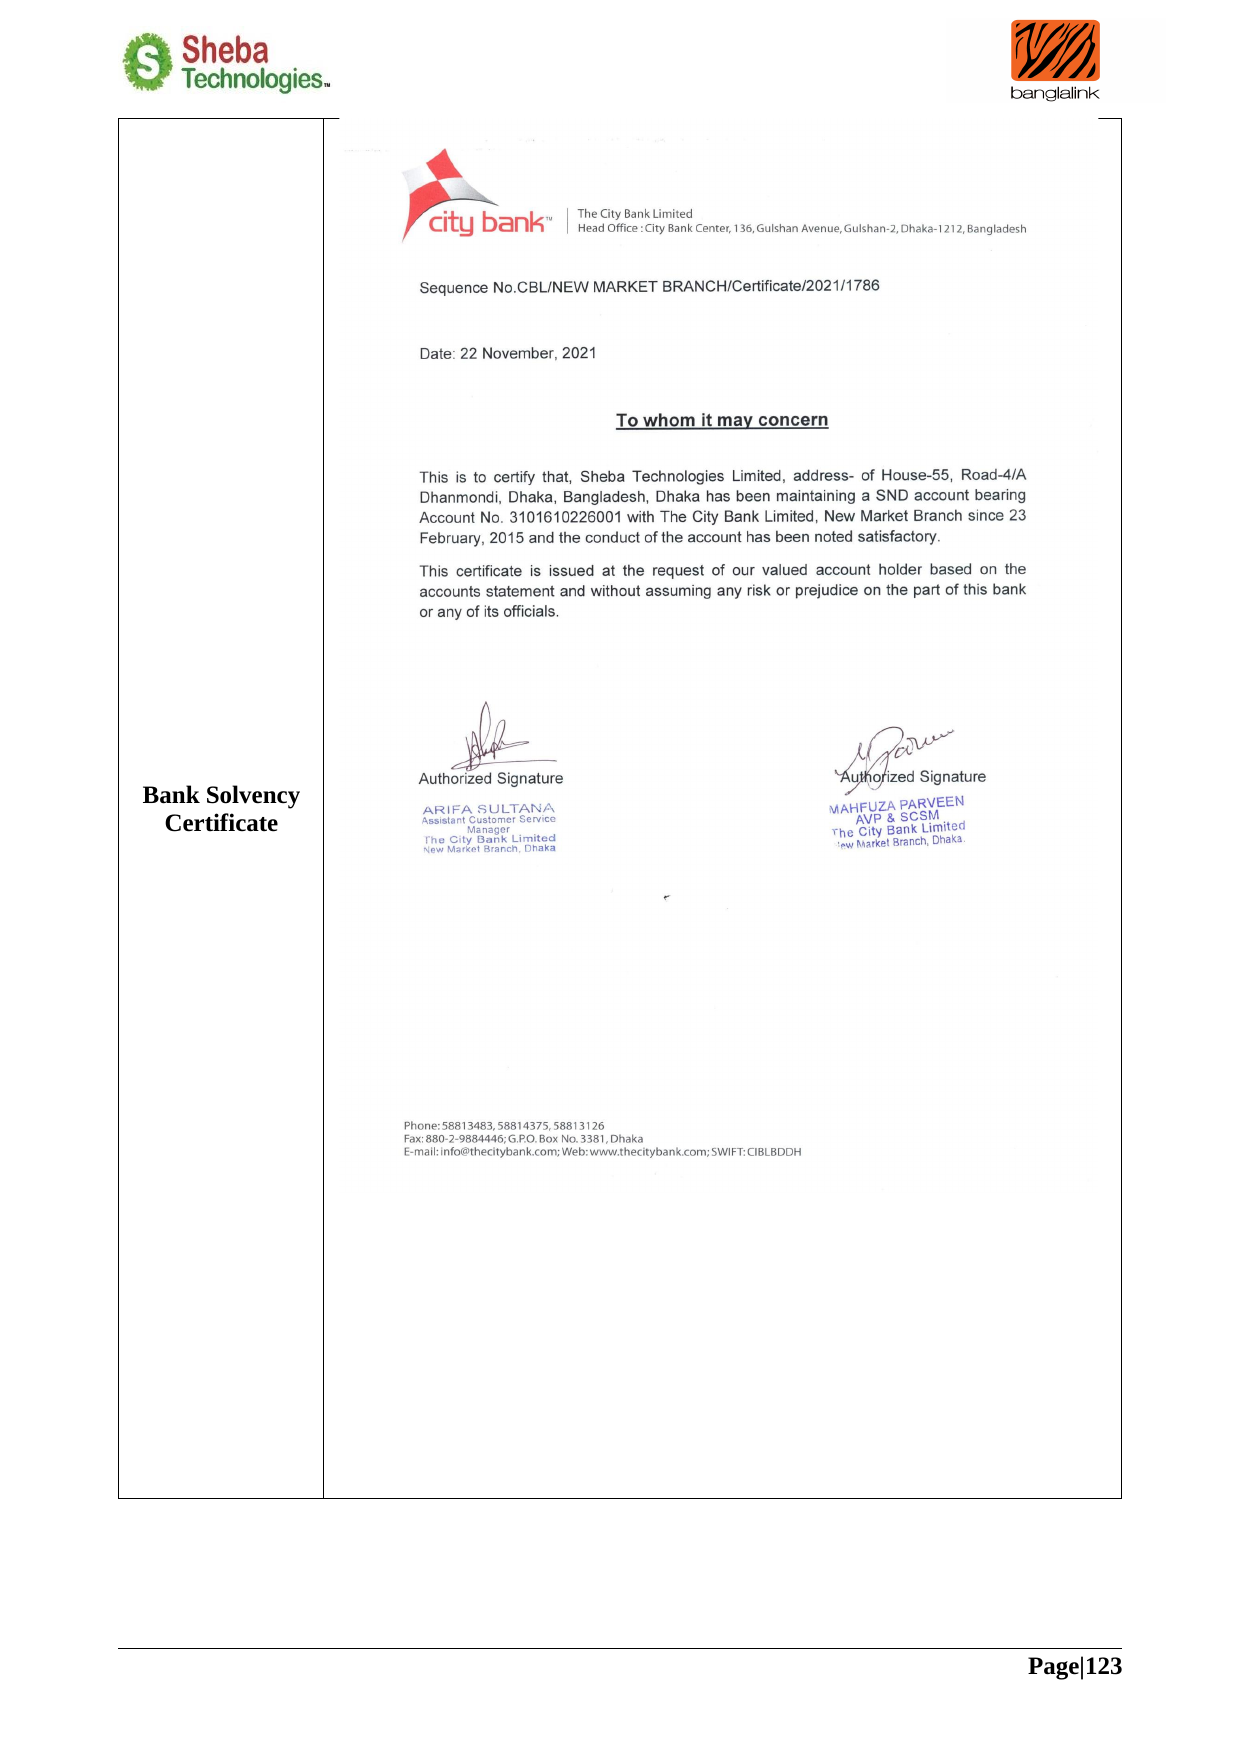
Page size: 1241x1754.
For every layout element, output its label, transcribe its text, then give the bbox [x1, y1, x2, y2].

table_cell Bank Solvency Certificate [119, 119, 323, 1498]
picture [945, 18, 1166, 103]
picture [118, 26, 338, 103]
table_cell [324, 119, 1121, 1498]
picture [339, 118, 1099, 1193]
